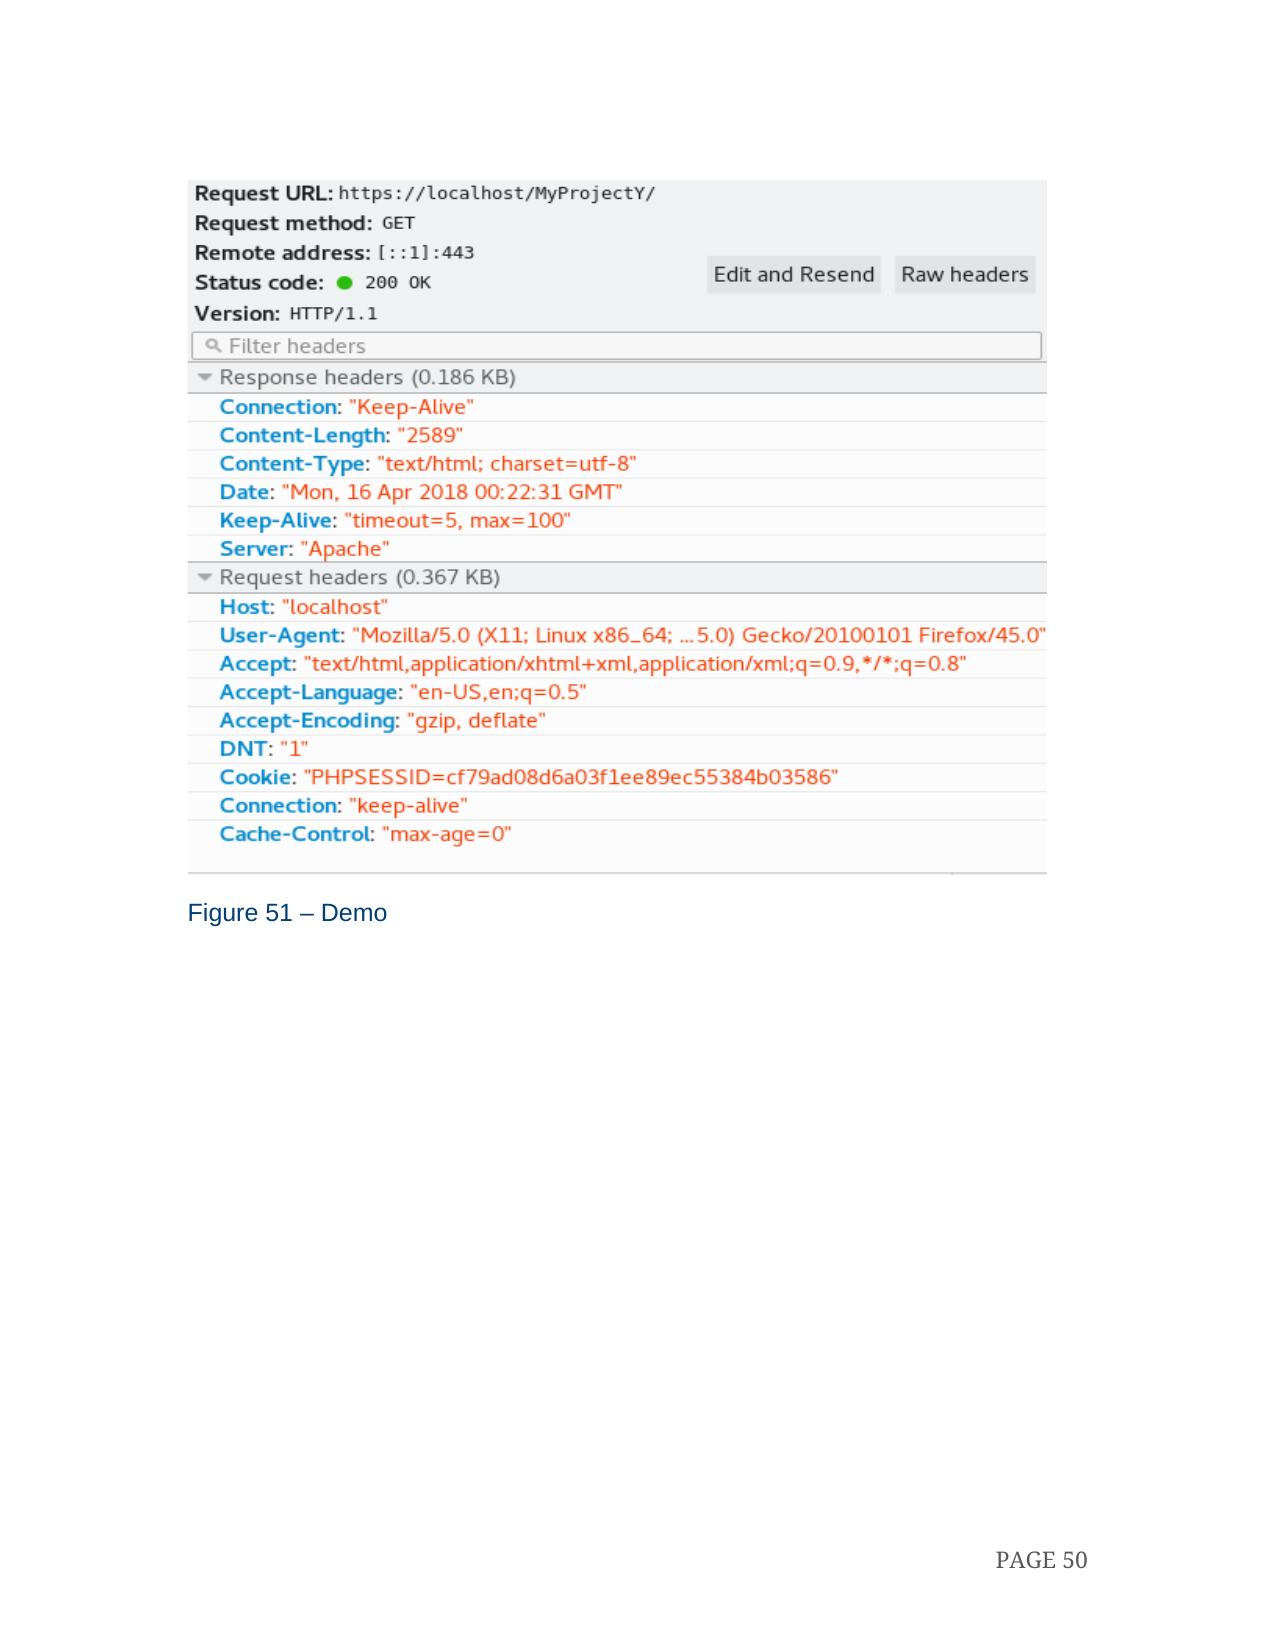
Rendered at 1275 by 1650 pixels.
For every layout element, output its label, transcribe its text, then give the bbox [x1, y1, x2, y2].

picture [187, 180, 1047, 875]
text Figure 51 – Demo [187, 898, 1087, 927]
